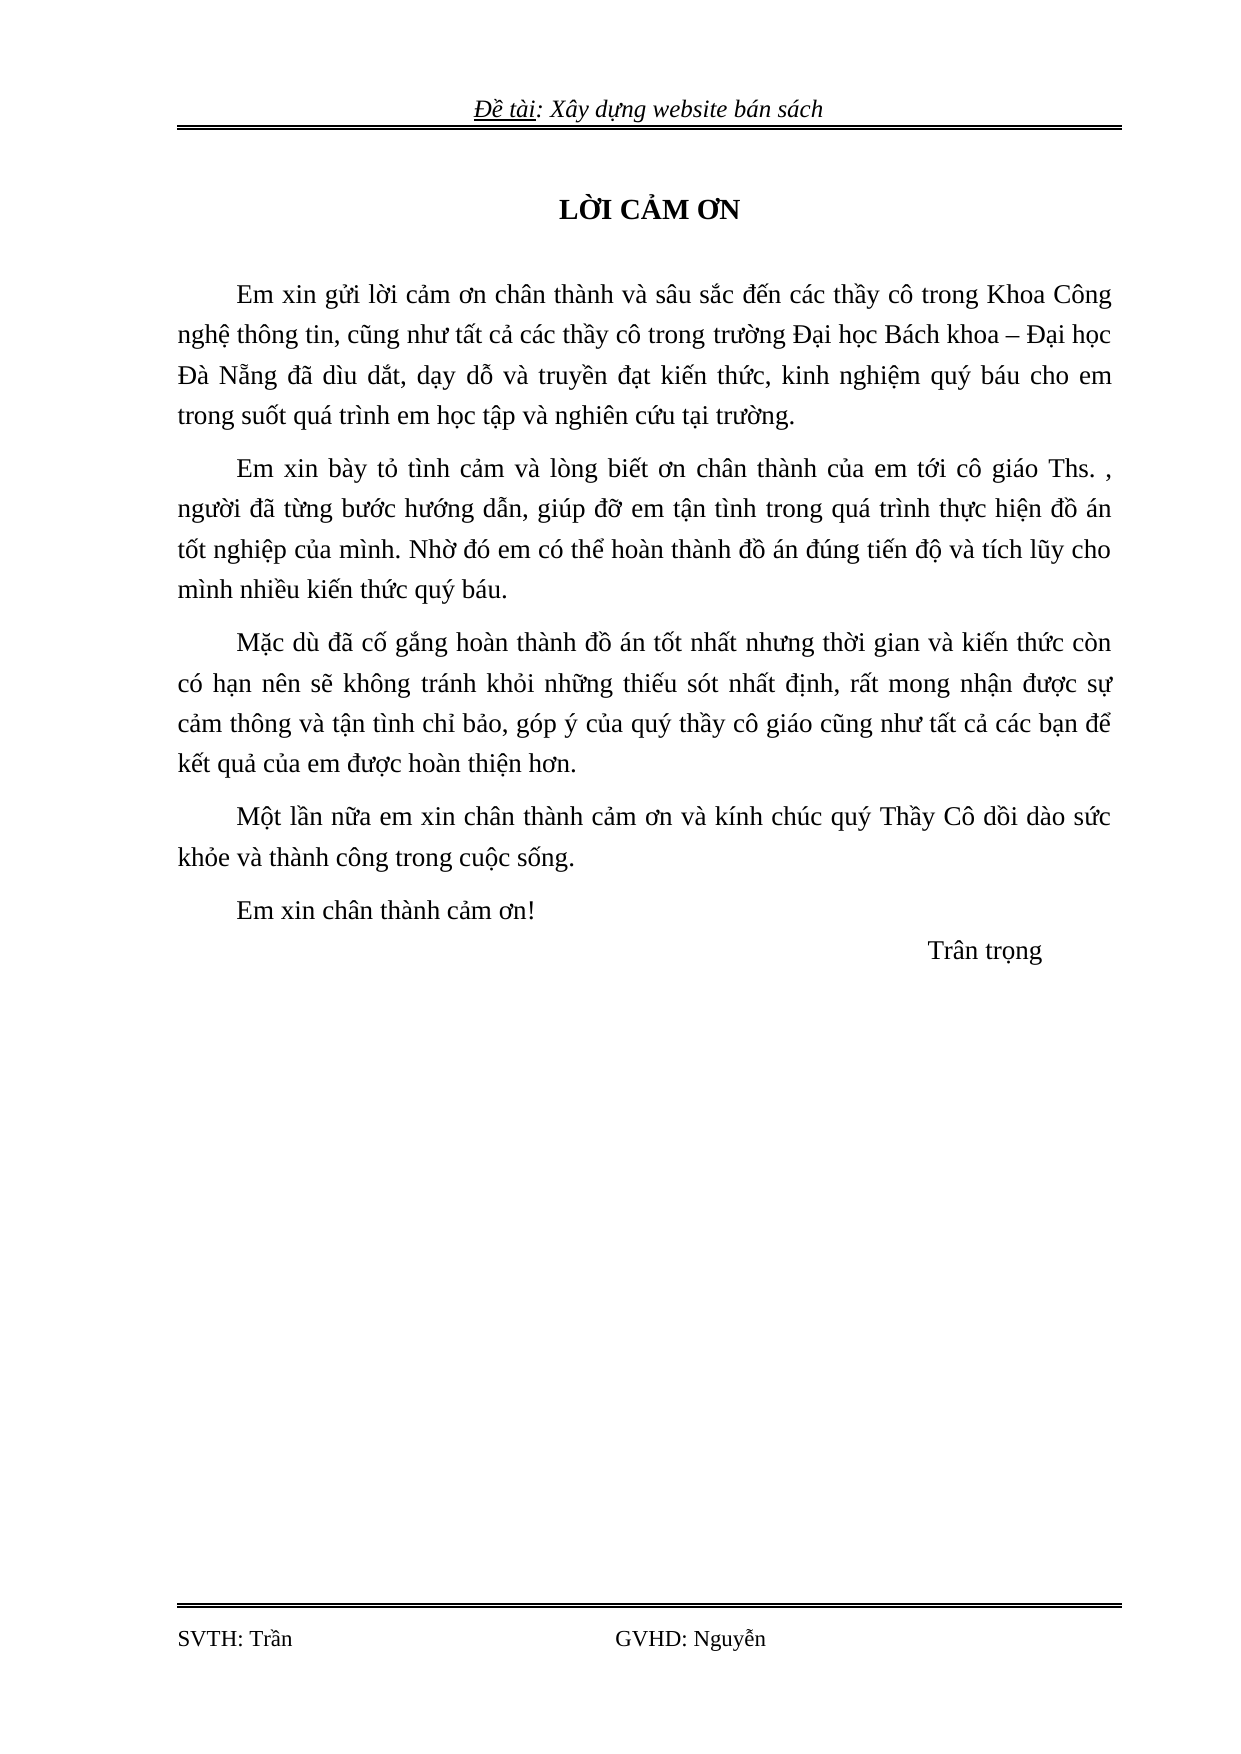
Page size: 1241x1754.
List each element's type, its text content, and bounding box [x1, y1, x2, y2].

text Một lần nữa em xin chân thành cảm ơn và kính chúc quý Thầy Cô dồi dào sức khỏe và thành công trong cuộc sống. [177, 800, 1112, 872]
text Trân trọng [177, 934, 1112, 965]
text Em xin chân thành cảm ơn! [177, 894, 1112, 925]
text Em xin gửi lời cảm ơn chân thành và sâu sắc đến các thầy cô trong Khoa Công nghệ thông tin, cũng như tất cả các thầy cô trong trường Đại học Bách khoa – Đại học Đà Nẵng đã dìu dắt, dạy dỗ và truyền đạt kiến thức, kinh nghiệm quý báu cho em trong suốt quá trình em học tập và nghiên cứu tại trường. [177, 278, 1112, 430]
text Mặc dù đã cố gắng hoàn thành đồ án tốt nhất nhưng thời gian và kiến thức còn có hạn nên sẽ không tránh khỏi những thiếu sót nhất định, rất mong nhận được sự cảm thông và tận tình chỉ bảo, góp ý của quý thầy cô giáo cũng như tất cả các bạn để kết quả của em được hoàn thiện hơn. [177, 626, 1112, 779]
subtitle LỜI CẢM ƠN [177, 192, 1122, 226]
text Em xin bày tỏ tình cảm và lòng biết ơn chân thành của em tới cô giáo Ths. , người đã từng bước hướng dẫn, giúp đỡ em tận tình trong quá trình thực hiện đồ án tốt nghiệp của mình. Nhờ đó em có thể hoàn thành đồ án đúng tiến độ và tích lũy cho mình nhiều kiến thức quý báu. [177, 452, 1112, 604]
